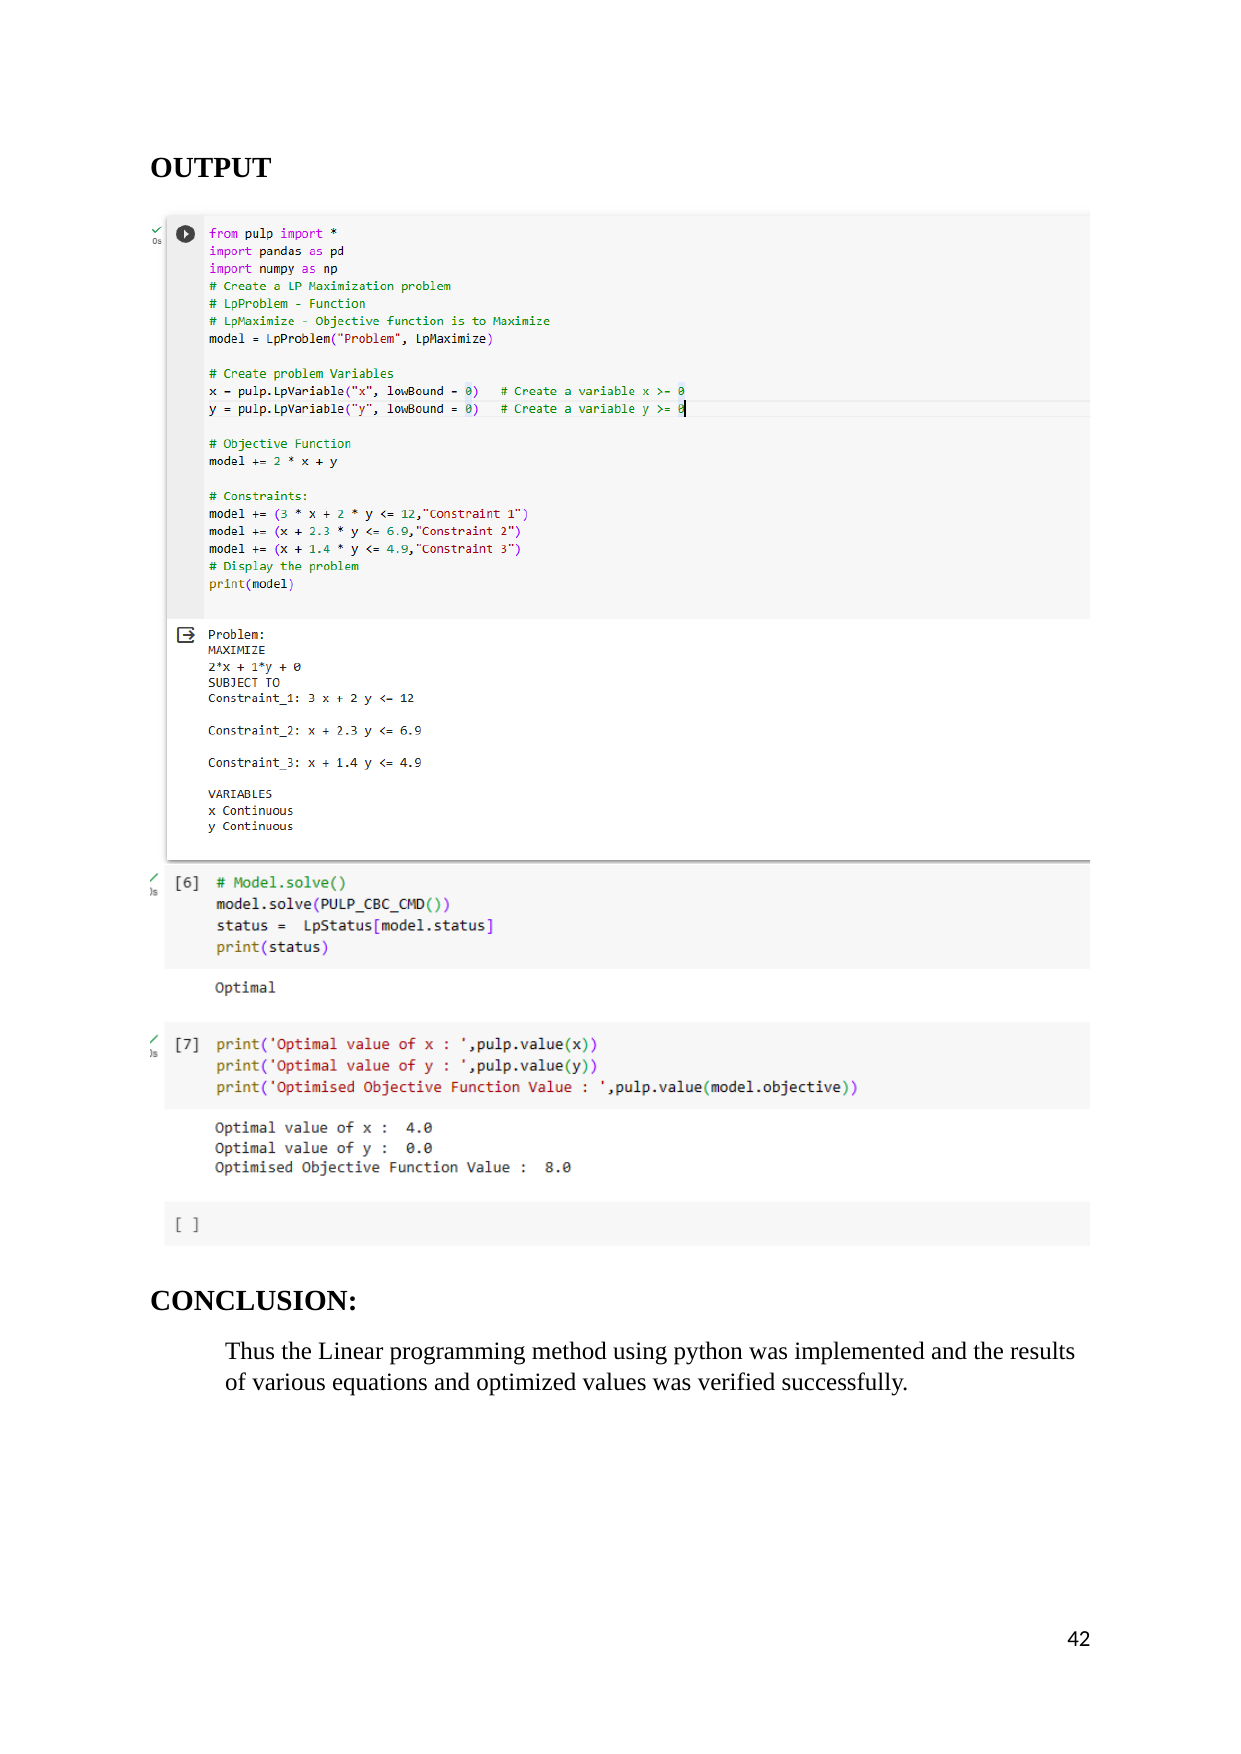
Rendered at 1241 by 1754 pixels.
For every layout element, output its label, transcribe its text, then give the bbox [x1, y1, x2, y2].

picture [150, 204, 1091, 864]
picture [150, 865, 1091, 1265]
text OUTPUT [150, 150, 1090, 183]
text Thus the Linear programming method using python was implemented and the results of various equations and optimized values was verified successfully. [225, 1336, 1090, 1396]
text CONCLUSION: [150, 1283, 1090, 1317]
